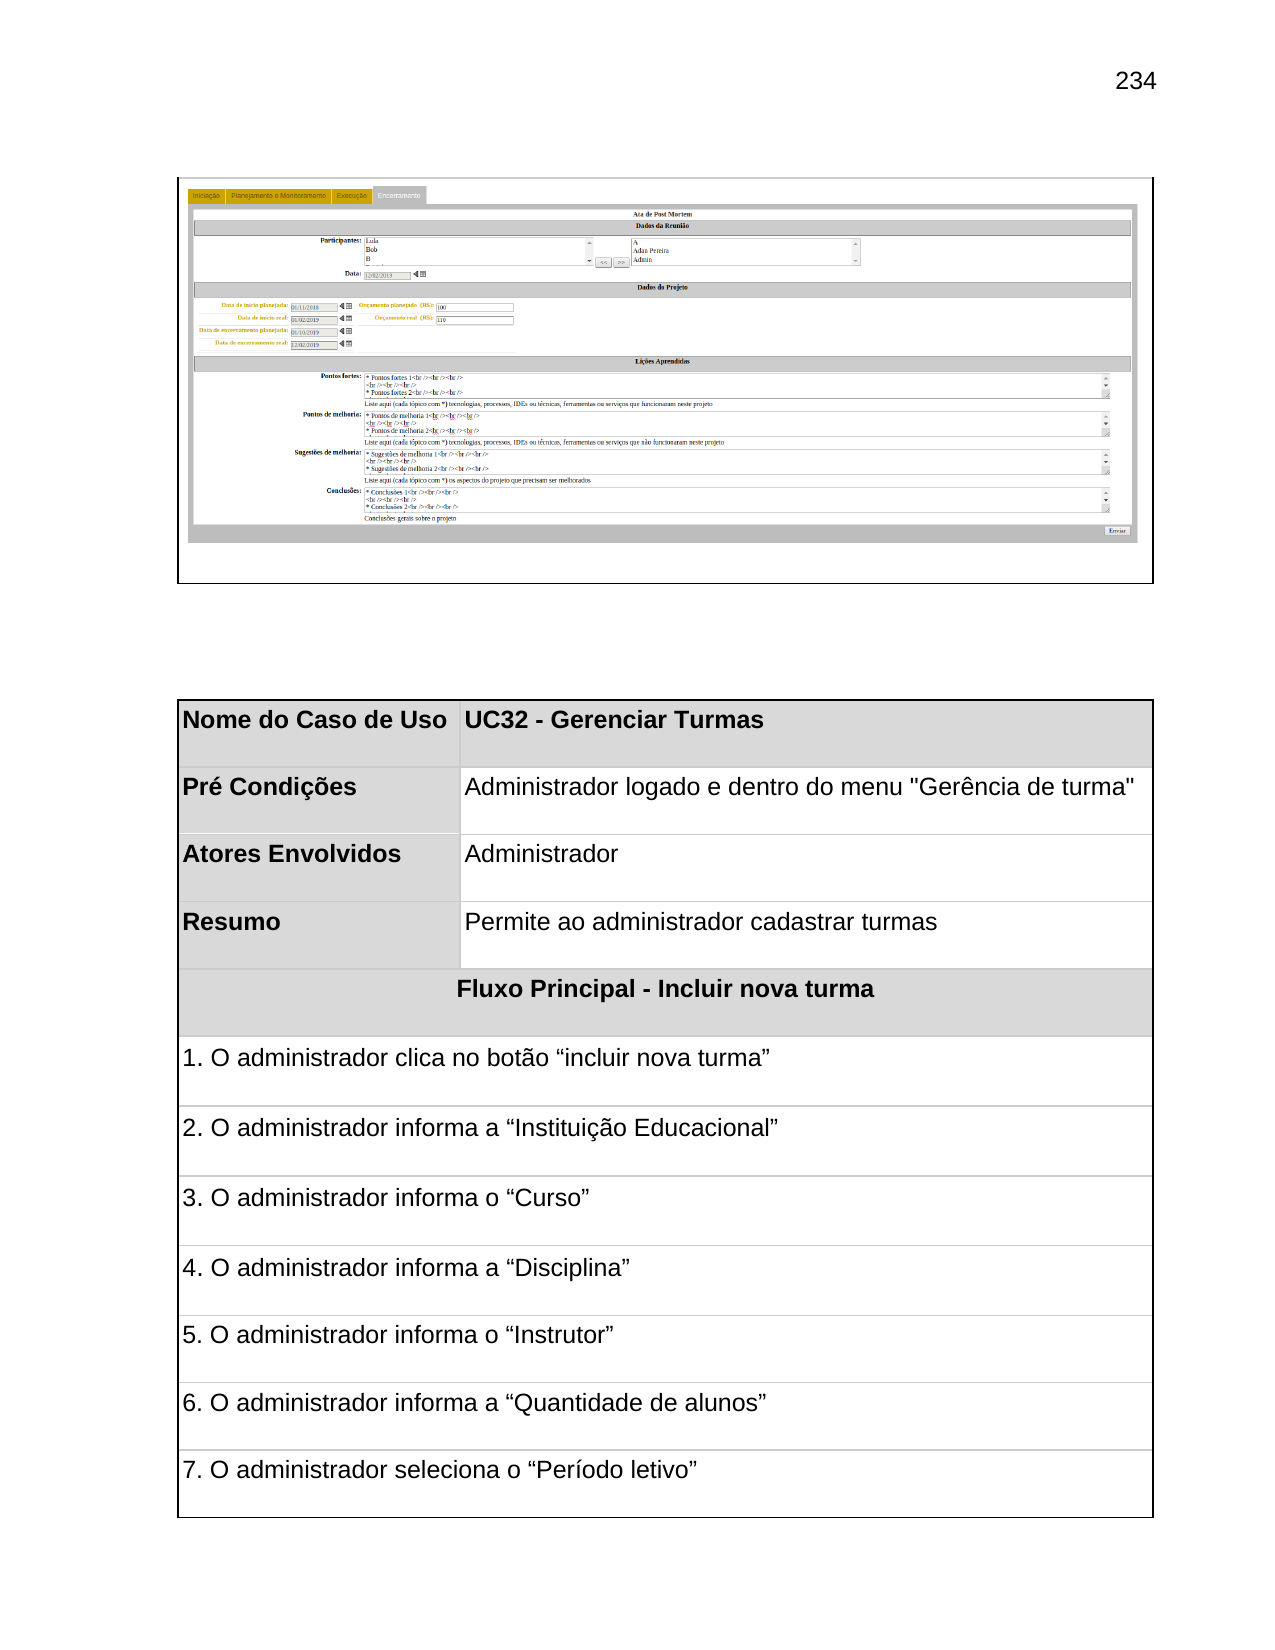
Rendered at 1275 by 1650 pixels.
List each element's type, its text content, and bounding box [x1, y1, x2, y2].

table_cell Permite ao administrador cadastrar turmas [461, 902, 1152, 968]
table_cell Administrador [461, 835, 1152, 901]
table_cell [179, 179, 1152, 582]
table_cell 1. O administrador clica no botão “incluir nova turma” [179, 1037, 1152, 1105]
table_cell Fluxo Principal - Incluir nova turma [179, 970, 1152, 1035]
table_cell 6. O administrador informa a “Quantidade de alunos” [179, 1383, 1152, 1449]
table_cell Atores Envolvidos [179, 835, 459, 901]
table_cell Pré Condições [179, 768, 459, 833]
table_cell Resumo [179, 902, 459, 968]
table_header UC32 - Gerenciar Turmas [461, 701, 1152, 766]
picture [182, 182, 1148, 550]
table_cell Administrador logado e dentro do menu "Gerência de turma" [461, 768, 1152, 833]
table_header Nome do Caso de Uso [179, 701, 459, 766]
table_cell 4. O administrador informa a “Disciplina” [179, 1246, 1152, 1314]
table_cell 5. O administrador informa o “Instrutor” [179, 1316, 1152, 1382]
table_cell 7. O administrador seleciona o “Período letivo” [179, 1451, 1152, 1516]
table_cell 2. O administrador informa a “Instituição Educacional” [179, 1107, 1152, 1175]
table_cell 3. O administrador informa o “Curso” [179, 1177, 1152, 1245]
